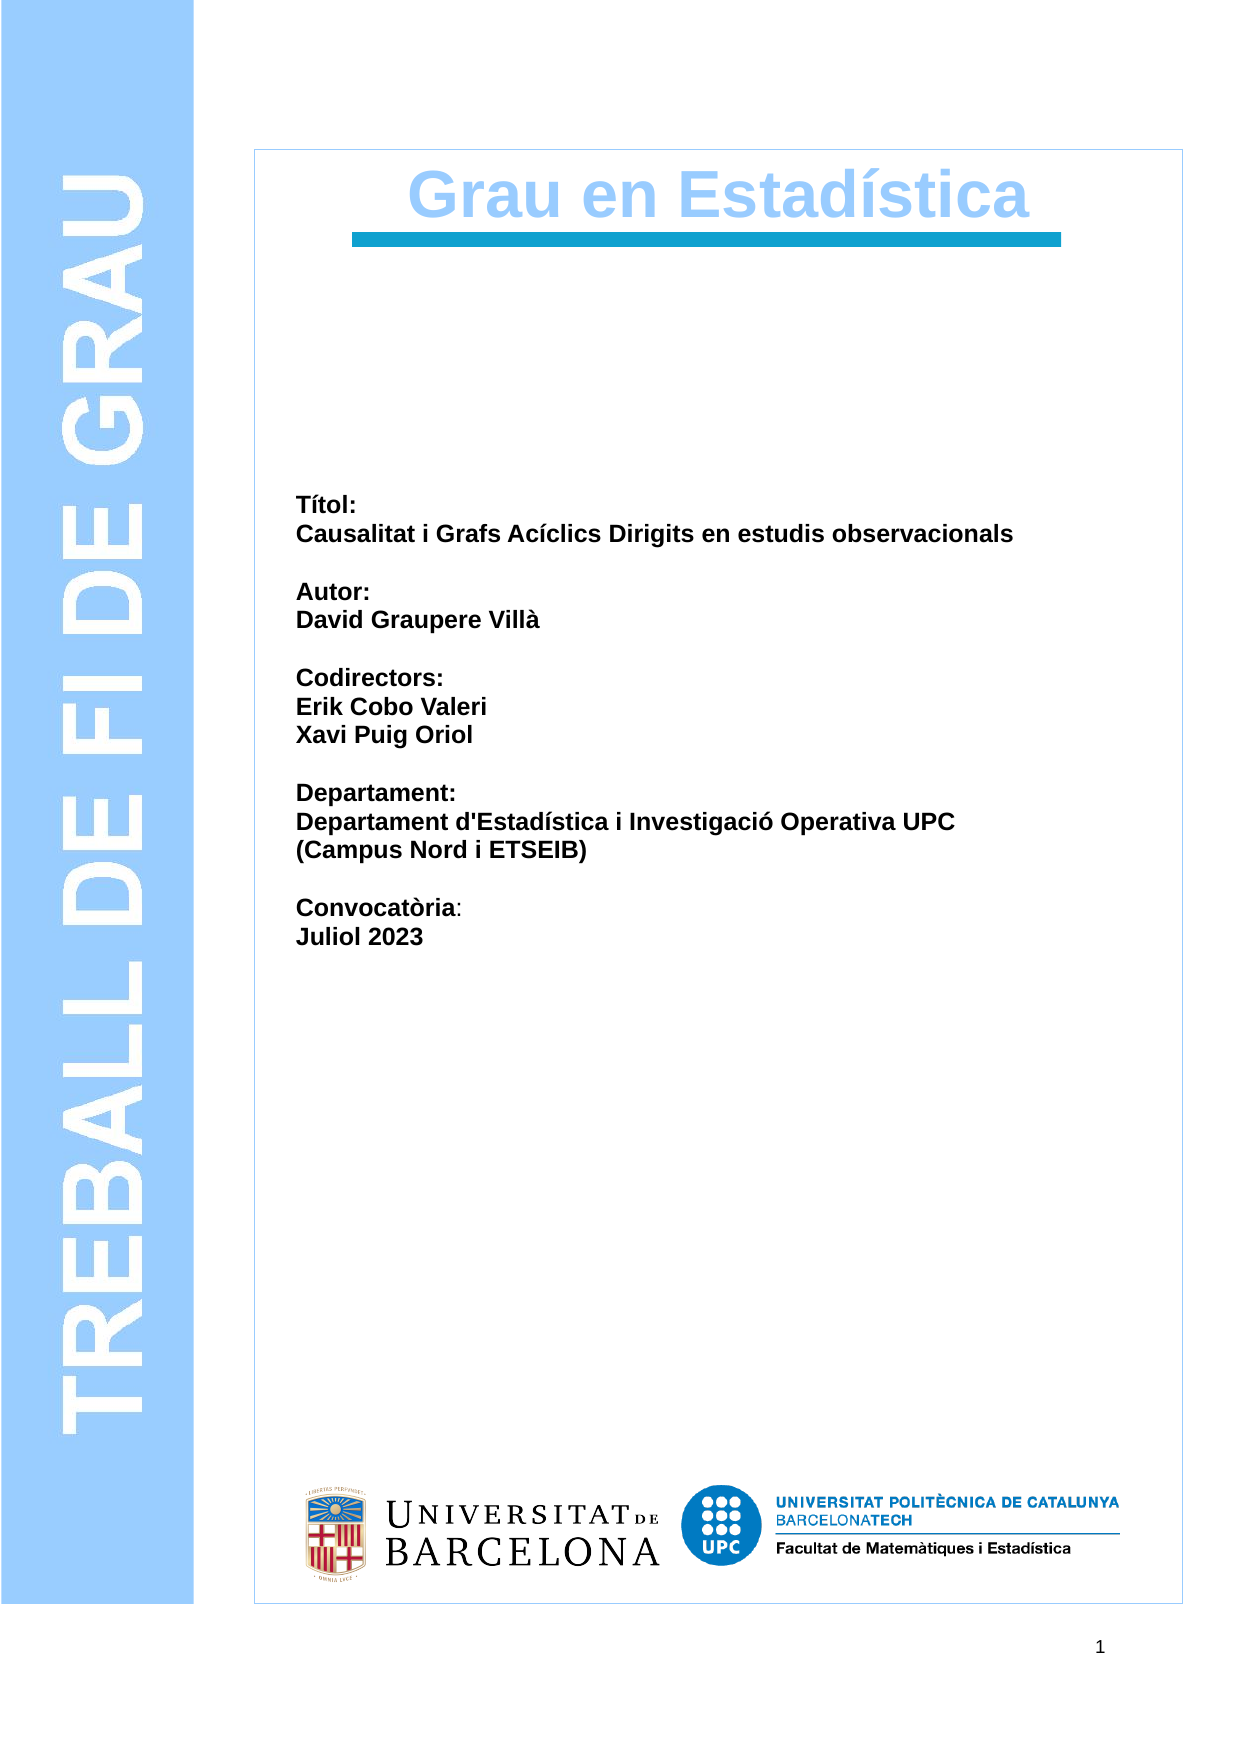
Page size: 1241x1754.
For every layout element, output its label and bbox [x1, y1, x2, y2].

picture [295, 1467, 1132, 1591]
picture [0, 0, 194, 1598]
